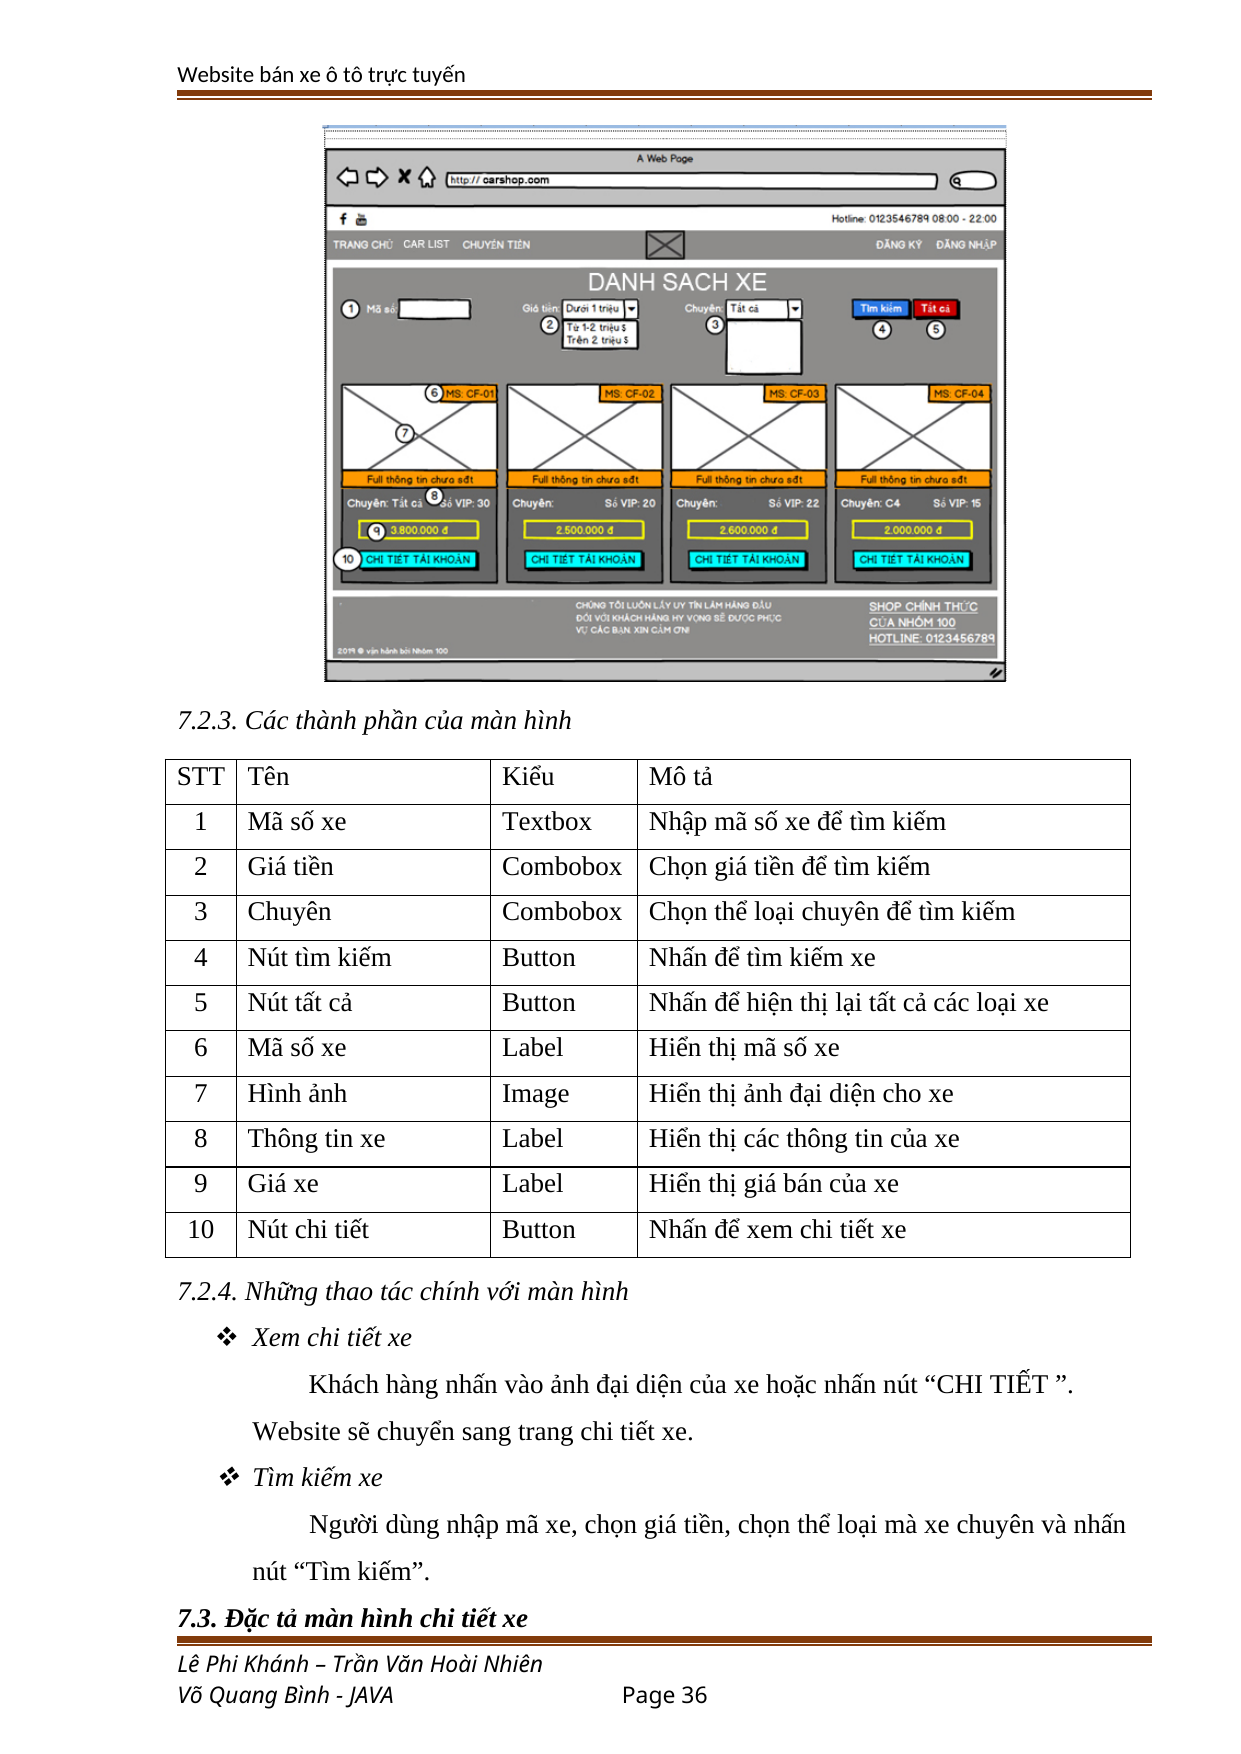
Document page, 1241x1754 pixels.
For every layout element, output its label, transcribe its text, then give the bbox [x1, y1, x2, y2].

table_cell Nhấn để tìm kiếm xe [638, 941, 1130, 985]
table_cell Chọn thể loại chuyên để tìm kiếm [638, 896, 1130, 940]
table_cell 1 [166, 805, 236, 849]
table_header STT [166, 760, 236, 804]
table_cell Hiển thị các thông tin của xe [638, 1122, 1130, 1166]
table_cell Hình ảnh [237, 1077, 490, 1121]
table_cell Hiển thị ảnh đại diện cho xe [638, 1077, 1130, 1121]
table_cell Giá xe [237, 1168, 490, 1212]
table_cell Nút tất cả [237, 986, 490, 1030]
table_cell Hiển thị mã số xe [638, 1031, 1130, 1076]
table_cell Chọn giá tiền để tìm kiếm [638, 850, 1130, 894]
table_cell 5 [166, 986, 236, 1030]
table_cell Mã số xe [237, 805, 490, 849]
table_cell Nút chi tiết [237, 1213, 490, 1257]
table_cell Giá tiền [237, 850, 490, 894]
table_cell 6 [166, 1031, 236, 1076]
table_cell Nhấn để hiện thị lại tất cả các loại xe [638, 986, 1130, 1030]
text 7.2.3. Các thành phần của màn hình [177, 704, 1152, 735]
text 7.2.4. Những thao tác chính với màn hình [177, 1275, 1152, 1306]
table_header Tên [237, 760, 490, 804]
table_cell Label [491, 1031, 637, 1076]
list Tìm kiếm xe [214, 1462, 1152, 1493]
table_cell Combobox [491, 896, 637, 940]
table_cell 4 [166, 941, 236, 985]
table_cell Nhập mã số xe để tìm kiếm [638, 805, 1130, 849]
table_cell Label [491, 1122, 637, 1166]
table_cell Button [491, 986, 637, 1030]
table_cell Mã số xe [237, 1031, 490, 1076]
table_cell Nút tìm kiếm [237, 941, 490, 985]
list Xem chi tiết xe [214, 1321, 1152, 1353]
text Khách hàng nhấn vào ảnh đại diện của xe hoặc nhấn nút “CHI TIẾT ”. Website sẽ chuyển sang trang chi tiết xe. [252, 1368, 1152, 1446]
table_cell Nhấn để xem chi tiết xe [638, 1213, 1130, 1257]
table_cell 9 [166, 1168, 236, 1212]
table_cell Hiển thị giá bán của xe [638, 1168, 1130, 1212]
table_cell 10 [166, 1213, 236, 1257]
table_cell Combobox [491, 850, 637, 894]
text Người dùng nhập mã xe, chọn giá tiền, chọn thể loại mà xe chuyên và nhấn nút “Tìm kiếm”. [252, 1508, 1152, 1586]
table_cell Image [491, 1077, 637, 1121]
table_cell Thông tin xe [237, 1122, 490, 1166]
table_cell Label [491, 1168, 637, 1212]
table_cell Textbox [491, 805, 637, 849]
table_cell 8 [166, 1122, 236, 1166]
table_cell Chuyên [237, 896, 490, 940]
table_cell 2 [166, 850, 236, 894]
picture [322, 125, 1007, 682]
table_cell 3 [166, 896, 236, 940]
table_cell Button [491, 1213, 637, 1257]
table_cell 7 [166, 1077, 236, 1121]
table_cell Button [491, 941, 637, 985]
table_header Mô tả [638, 760, 1130, 804]
table_header Kiểu [491, 760, 637, 804]
text 7.3. Đặc tả màn hình chi tiết xe [177, 1602, 1152, 1633]
